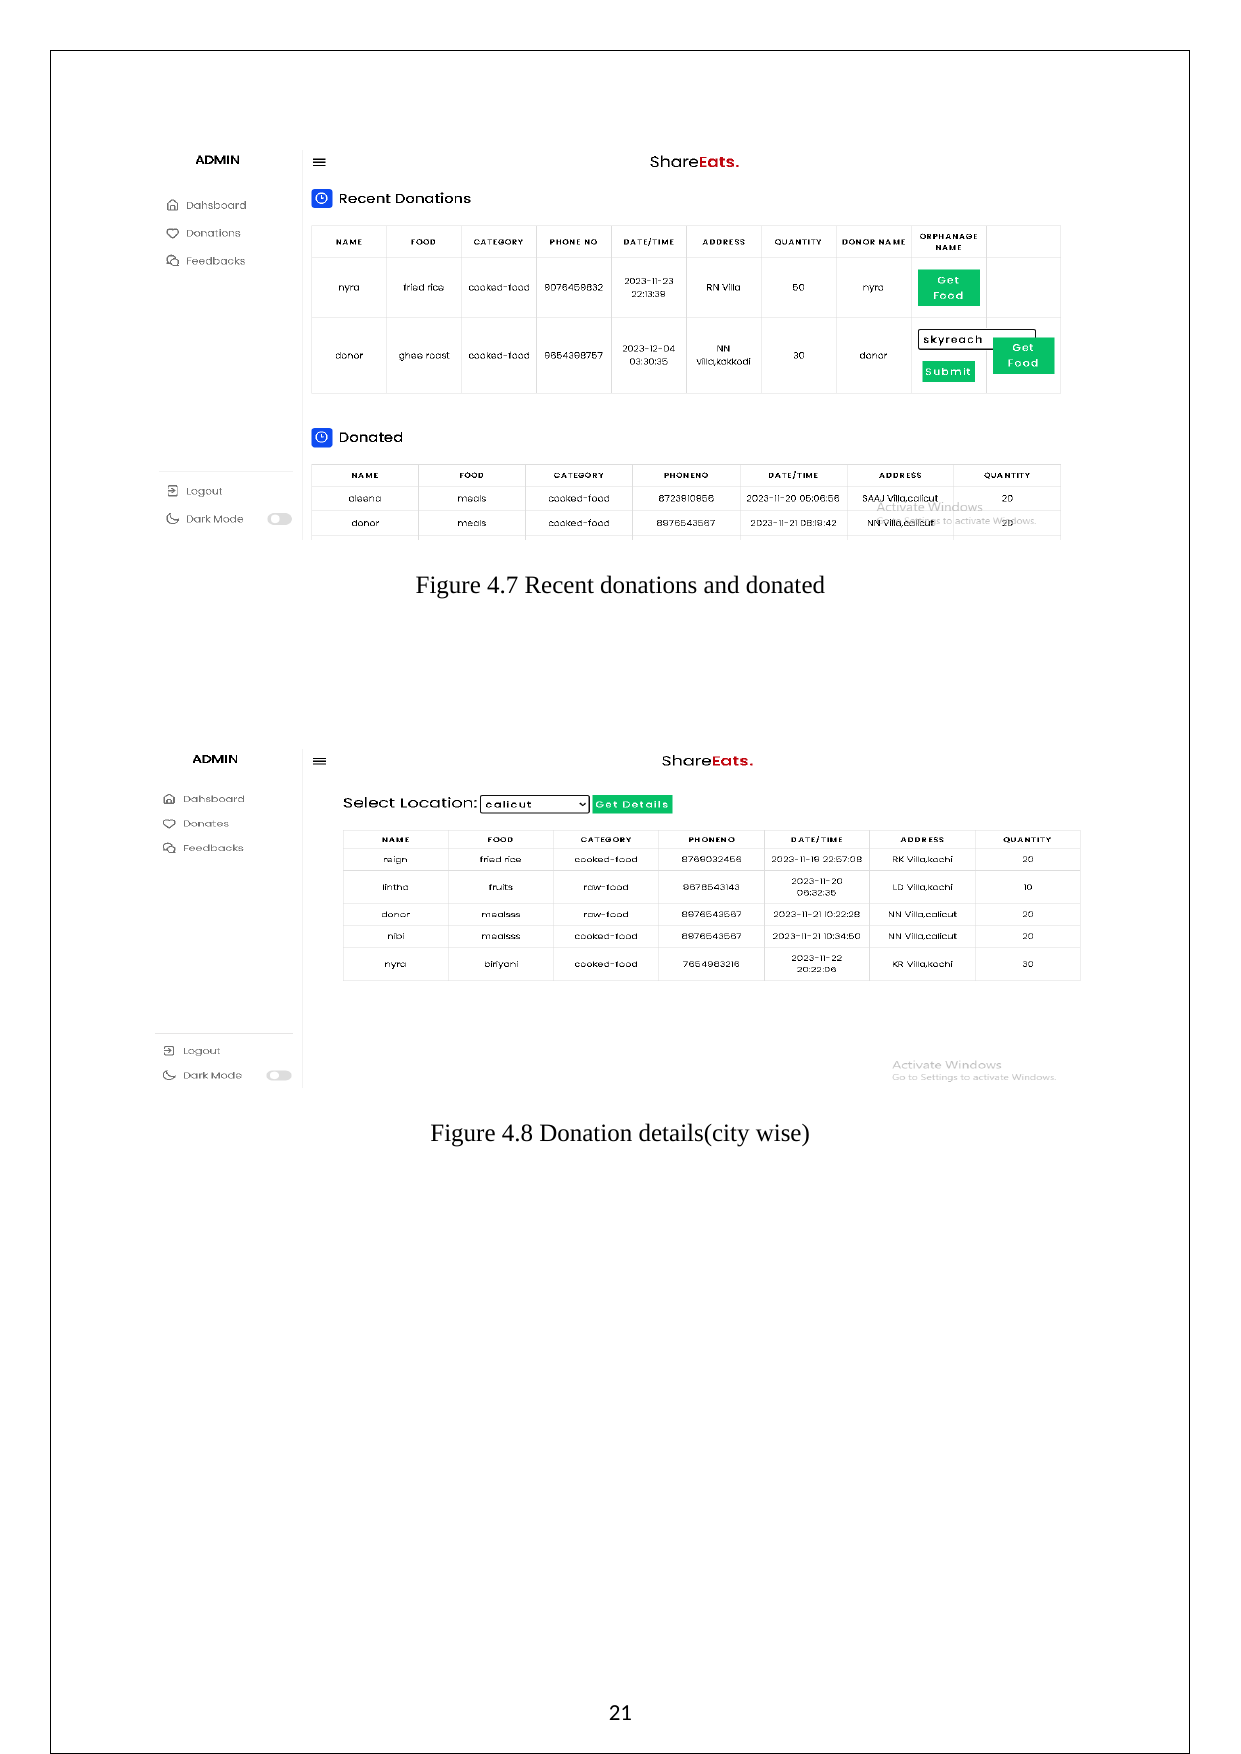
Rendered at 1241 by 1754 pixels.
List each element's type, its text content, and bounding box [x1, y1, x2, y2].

picture [150, 150, 1069, 540]
text Figure 4.7 Recent donations and donated [150, 570, 1090, 598]
text Figure 4.8 Donation details(city wise) [150, 1118, 1090, 1147]
picture [150, 749, 1090, 1088]
